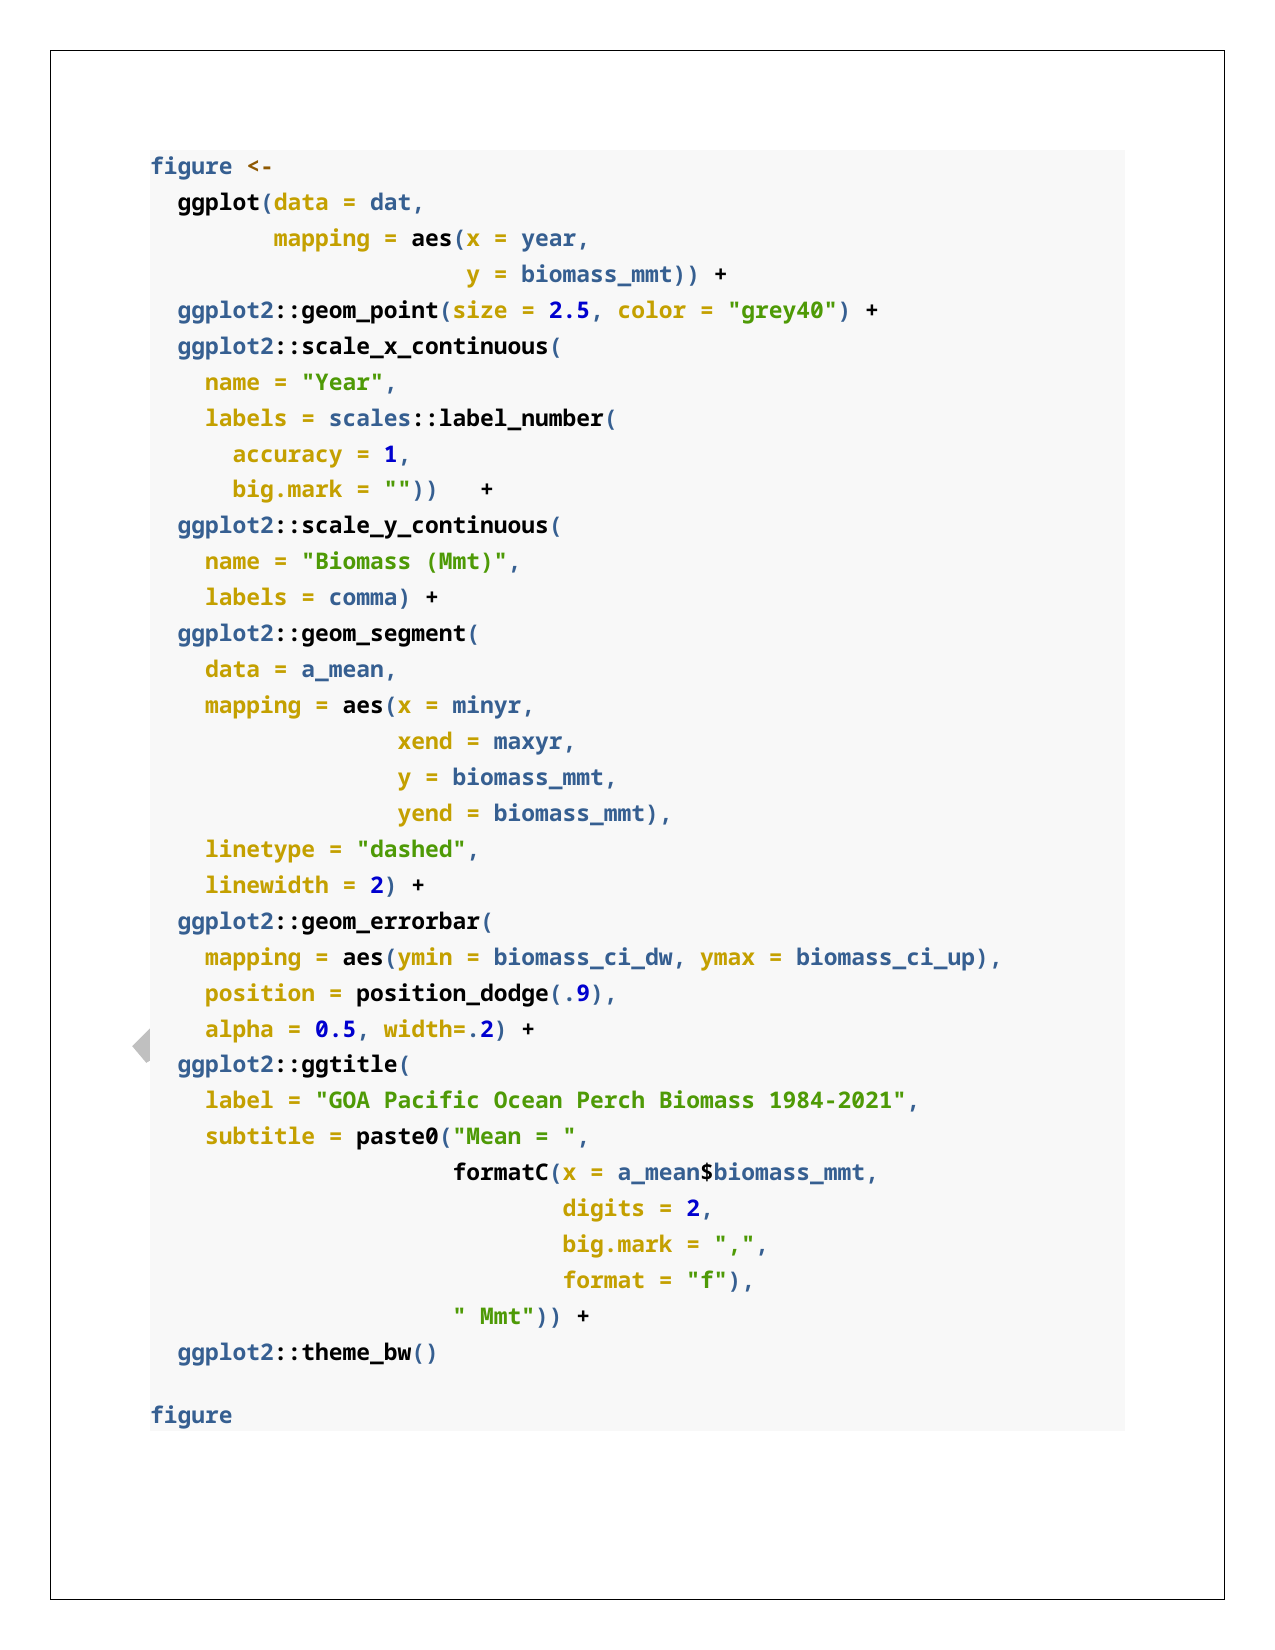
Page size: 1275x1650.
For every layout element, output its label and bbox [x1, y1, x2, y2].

text [150, 150, 1125, 1431]
